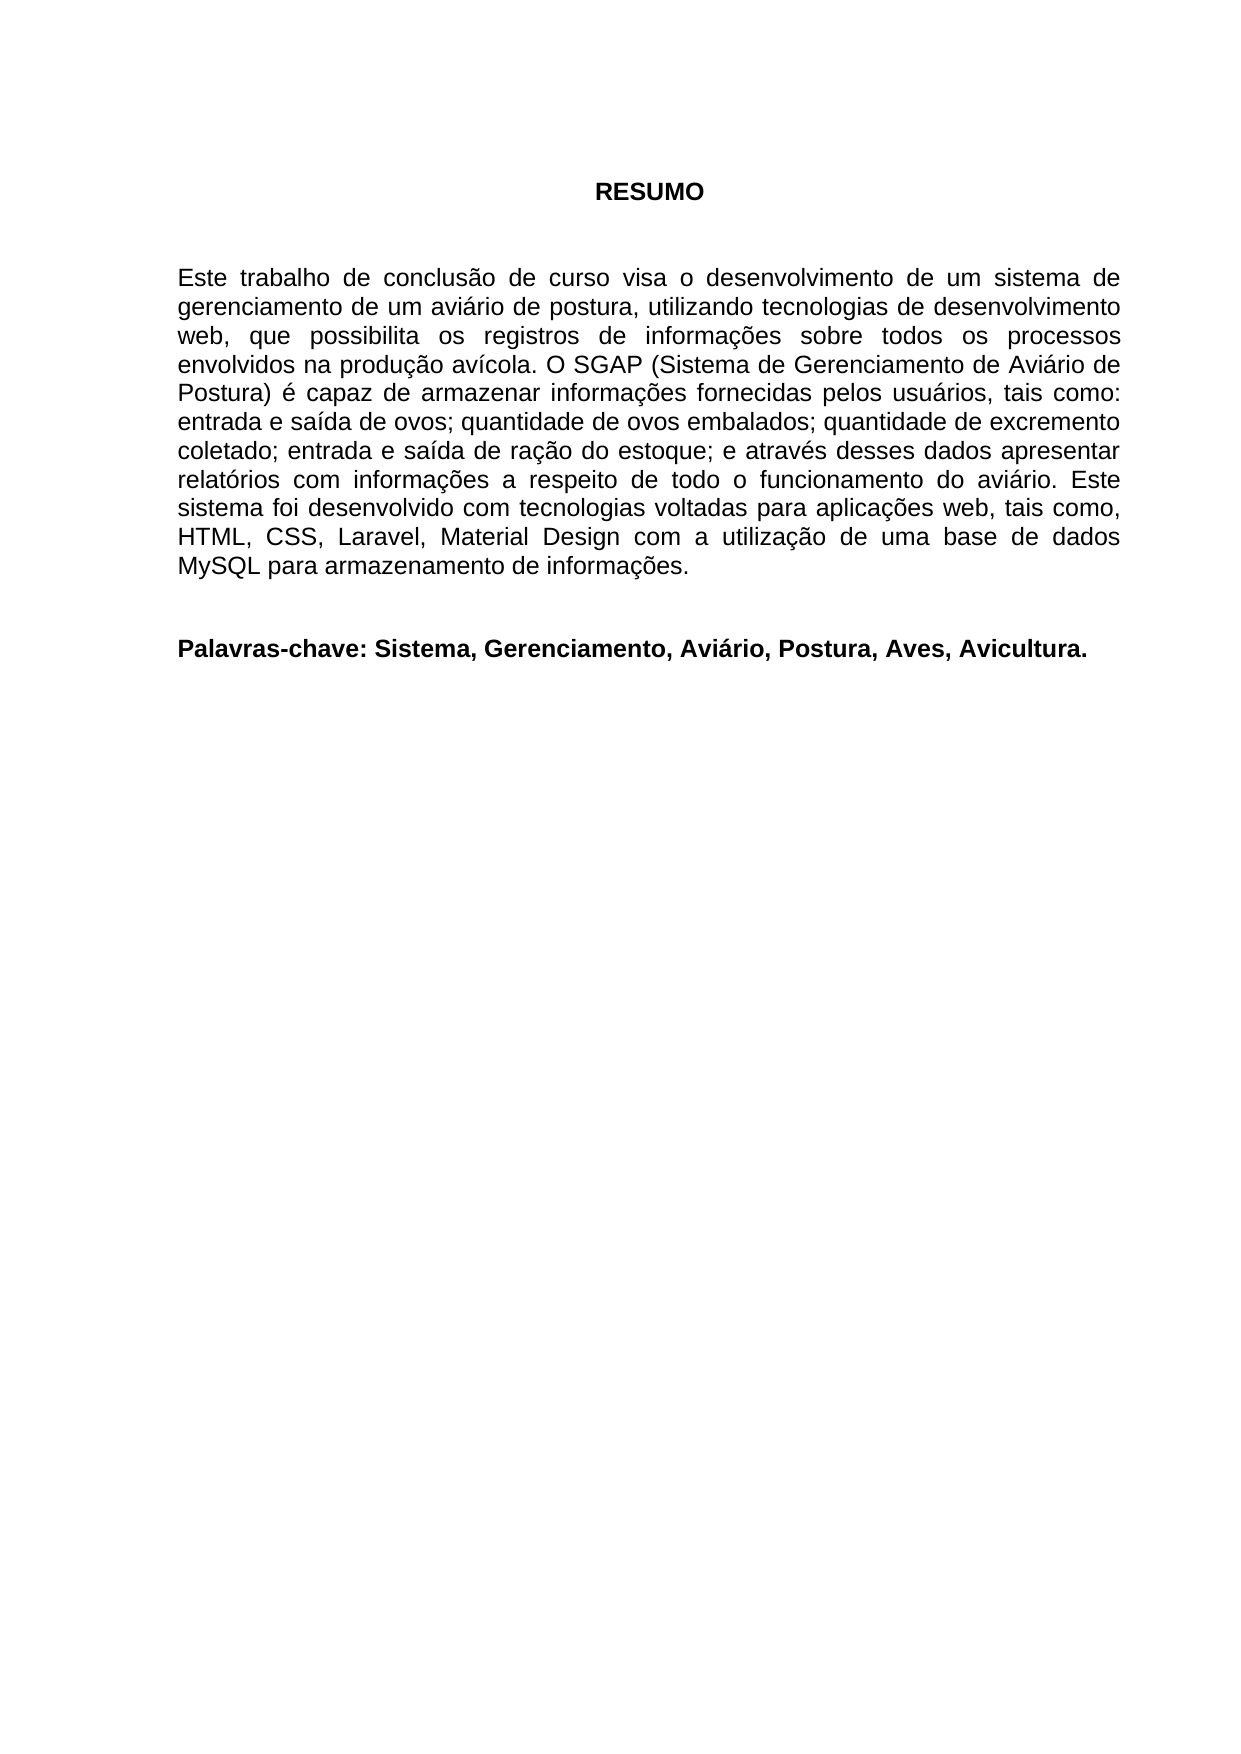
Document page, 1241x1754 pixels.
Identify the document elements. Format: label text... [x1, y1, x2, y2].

text Palavras-chave: Sistema, Gerenciamento, Aviário, Postura, Aves, Avicultura. [177, 633, 1122, 662]
text Este trabalho de conclusão de curso visa o desenvolvimento de um sistema de gerenciamento de um aviário de postura, utilizando tecnologias de desenvolvimento web, que possibilita os registros de informações sobre todos os processos envolvidos na produção avícola. O SGAP (Sistema de Gerenciamento de Aviário de Postura) é capaz de armazenar informações fornecidas pelos usuários, tais como: entrada e saída de ovos; quantidade de ovos embalados; quantidade de excremento coletado; entrada e saída de ração do estoque; e através desses dados apresentar relatórios com informações a respeito de todo o funcionamento do aviário. Este sistema foi desenvolvido com tecnologias voltadas para aplicações web, tais como, HTML, CSS, Laravel, Material Design com a utilização de uma base de dados MySQL para armazenamento de informações. [177, 263, 1122, 580]
text RESUMO [177, 177, 1122, 206]
